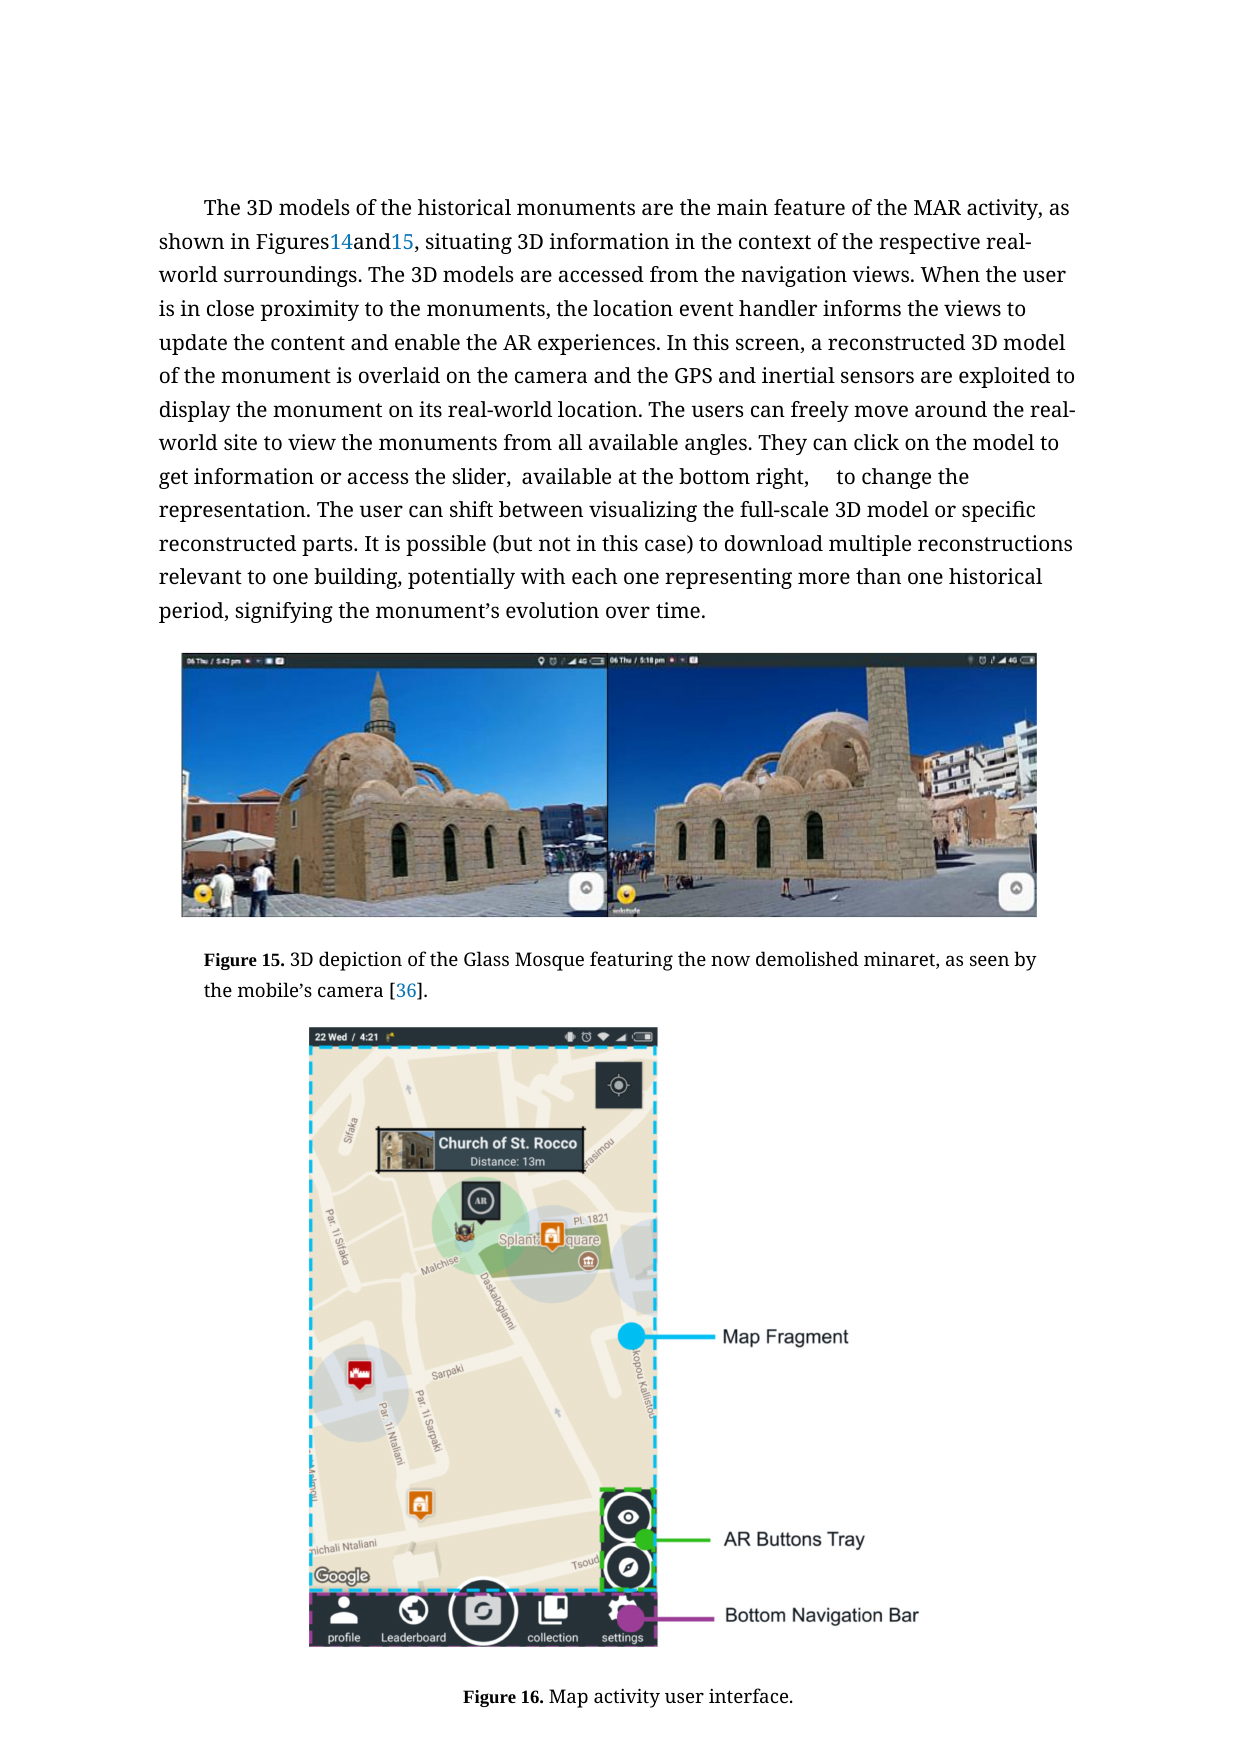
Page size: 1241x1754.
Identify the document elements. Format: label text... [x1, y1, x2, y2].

picture [180, 651, 1037, 918]
text Figure 16. Map activity user interface. [463, 1684, 1101, 1709]
picture [308, 1026, 920, 1648]
text The 3D models of the historical monuments are the main feature of the MAR activity, as shown in Figures14and15, situating 3D information in the context of the respective real-world surroundings. The 3D models are accessed from the navigation views. When the user is in close proximity to the monuments, the location event handler informs the views to update the content and enable the AR experiences. In this screen, a reconstructed 3D model of the monument is overlaid on the camera and the GPS and inertial sensors are exploited to display the monument on its real-world location. The users can freely move around the real-world site to view the monuments from all available angles. They can click on the model to get information or access the slider, available at the bottom right, to change the representation. The user can shift between visualizing the full-scale 3D model or specific reconstructed parts. It is possible (but not in this case) to download multiple reconstructions relevant to one building, potentially with each one representing more than one historical period, signifying the monument’s evolution over time. [159, 193, 1085, 624]
